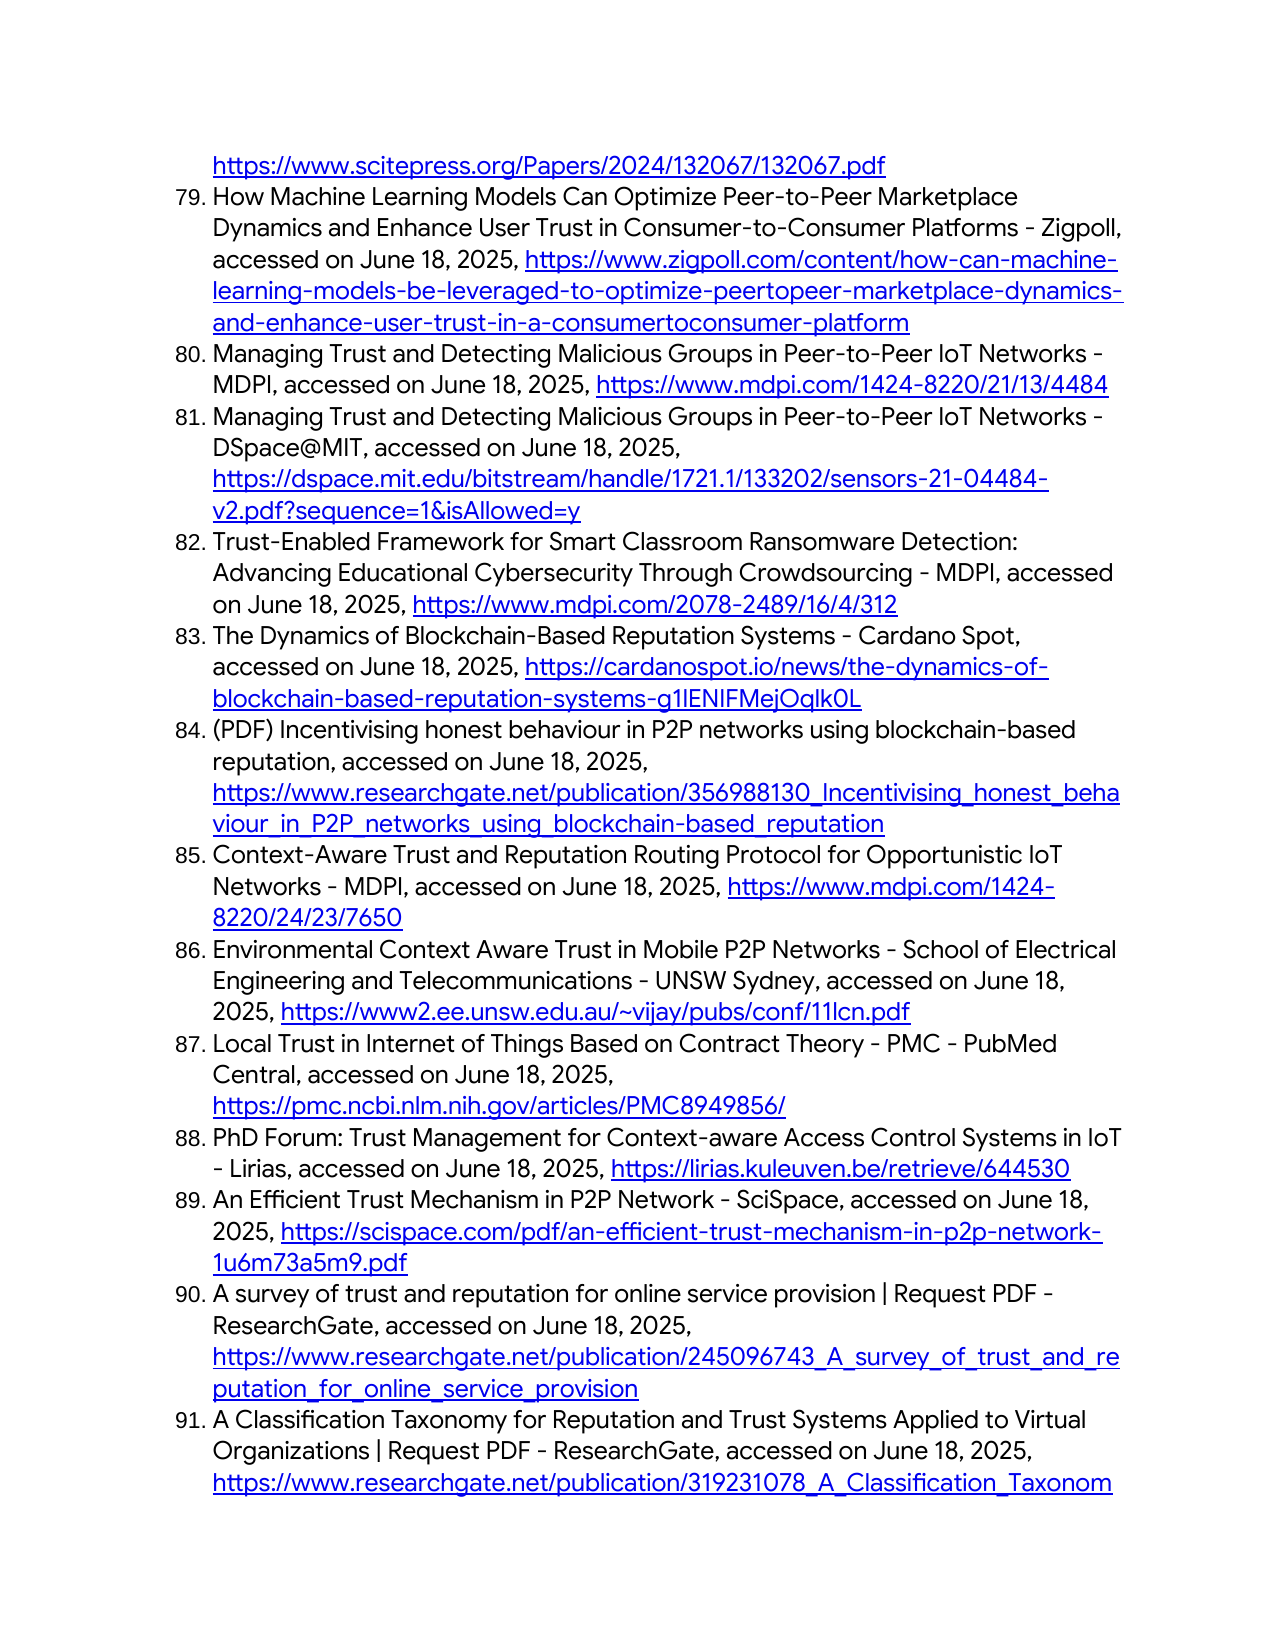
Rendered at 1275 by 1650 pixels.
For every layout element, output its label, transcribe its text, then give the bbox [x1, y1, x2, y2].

list Managing Trust and Detecting Malicious Groups in Peer-to-Peer IoT Networks - MDPI, accessed on June 18, 2025, https://www.mdpi.com/1424-8220/21/13/4484 [175, 338, 1125, 401]
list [175, 150, 1125, 181]
list Context-Aware Trust and Reputation Routing Protocol for Opportunistic IoT Networks - MDPI, accessed on June 18, 2025, https://www.mdpi.com/1424-8220/24/23/7650 [175, 840, 1125, 934]
list How Machine Learning Models Can Optimize Peer-to-Peer Marketplace Dynamics and Enhance User Trust in Consumer-to-Consumer Platforms - Zigpoll, accessed on June 18, 2025, https://www.zigpoll.com/content/how-can-machine-learning-models-be-leveraged-to-optimize-peertopeer-marketplace-dynamics-and-enhance-user-trust-in-a-consumertoconsumer-platform [175, 181, 1125, 338]
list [175, 1404, 1125, 1498]
list (PDF) Incentivising honest behaviour in P2P networks using blockchain-based reputation, accessed on June 18, 2025, https://www.researchgate.net/publication/356988130_Incentivising_honest_behaviour_in_P2P_networks_using_blockchain-based_reputation [175, 714, 1125, 840]
list A survey of trust and reputation for online service provision | Request PDF - ResearchGate, accessed on June 18, 2025, https://www.researchgate.net/publication/245096743_A_survey_of_trust_and_reputation_for_online_service_provision [175, 1279, 1125, 1404]
list PhD Forum: Trust Management for Context-aware Access Control Systems in IoT - Lirias, accessed on June 18, 2025, https://lirias.kuleuven.be/retrieve/644530 [175, 1122, 1125, 1185]
list Managing Trust and Detecting Malicious Groups in Peer-to-Peer IoT Networks - DSpace@MIT, accessed on June 18, 2025, https://dspace.mit.edu/bitstream/handle/1721.1/133202/sensors-21-04484-v2.pdf?sequence=1&isAllowed=y [175, 401, 1125, 526]
list The Dynamics of Blockchain-Based Reputation Systems - Cardano Spot, accessed on June 18, 2025, https://cardanospot.io/news/the-dynamics-of-blockchain-based-reputation-systems-g1lENIFMejOqlk0L [175, 620, 1125, 714]
list An Efficient Trust Mechanism in P2P Network - SciSpace, accessed on June 18, 2025, https://scispace.com/pdf/an-efficient-trust-mechanism-in-p2p-network-1u6m73a5m9.pdf [175, 1185, 1125, 1279]
list Trust-Enabled Framework for Smart Classroom Ransomware Detection: Advancing Educational Cybersecurity Through Crowdsourcing - MDPI, accessed on June 18, 2025, https://www.mdpi.com/2078-2489/16/4/312 [175, 526, 1125, 620]
list Local Trust in Internet of Things Based on Contract Theory - PMC - PubMed Central, accessed on June 18, 2025, https://pmc.ncbi.nlm.nih.gov/articles/PMC8949856/ [175, 1028, 1125, 1122]
list Environmental Context Aware Trust in Mobile P2P Networks - School of Electrical Engineering and Telecommunications - UNSW Sydney, accessed on June 18, 2025, https://www2.ee.unsw.edu.au/~vijay/pubs/conf/11lcn.pdf [175, 934, 1125, 1028]
